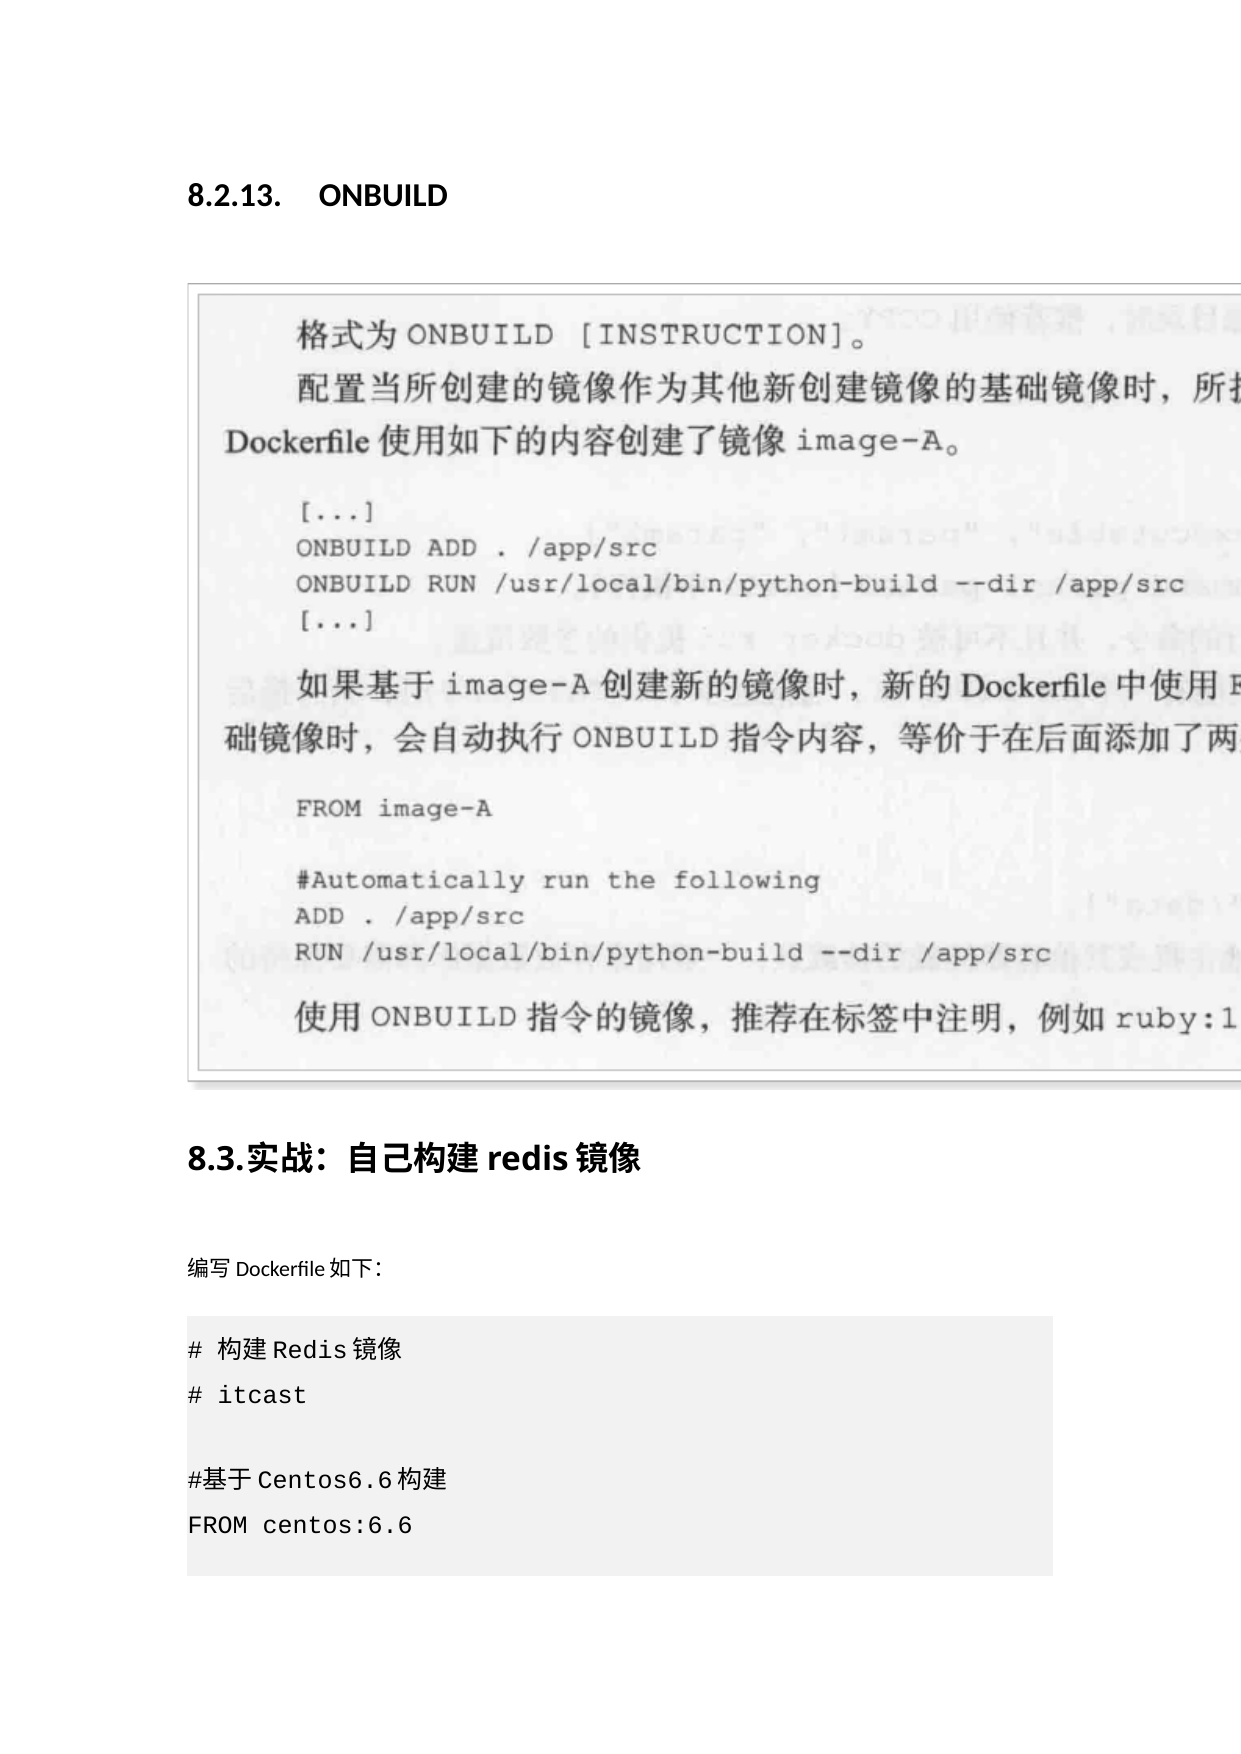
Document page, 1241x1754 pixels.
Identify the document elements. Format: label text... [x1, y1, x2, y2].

subtitle 实战：自己构建redis镜像 [187, 1123, 1053, 1188]
picture [187, 283, 1241, 1090]
text # itcast [187, 1381, 1053, 1413]
text FROM centos:6.6 [187, 1511, 1053, 1543]
subtitle ONBUILD [187, 162, 1053, 227]
text 编写Dockerfile如下： [187, 1251, 1053, 1283]
text # 构建Redis镜像 [187, 1316, 1053, 1381]
text #基于Centos6.6构建 [187, 1446, 1053, 1511]
